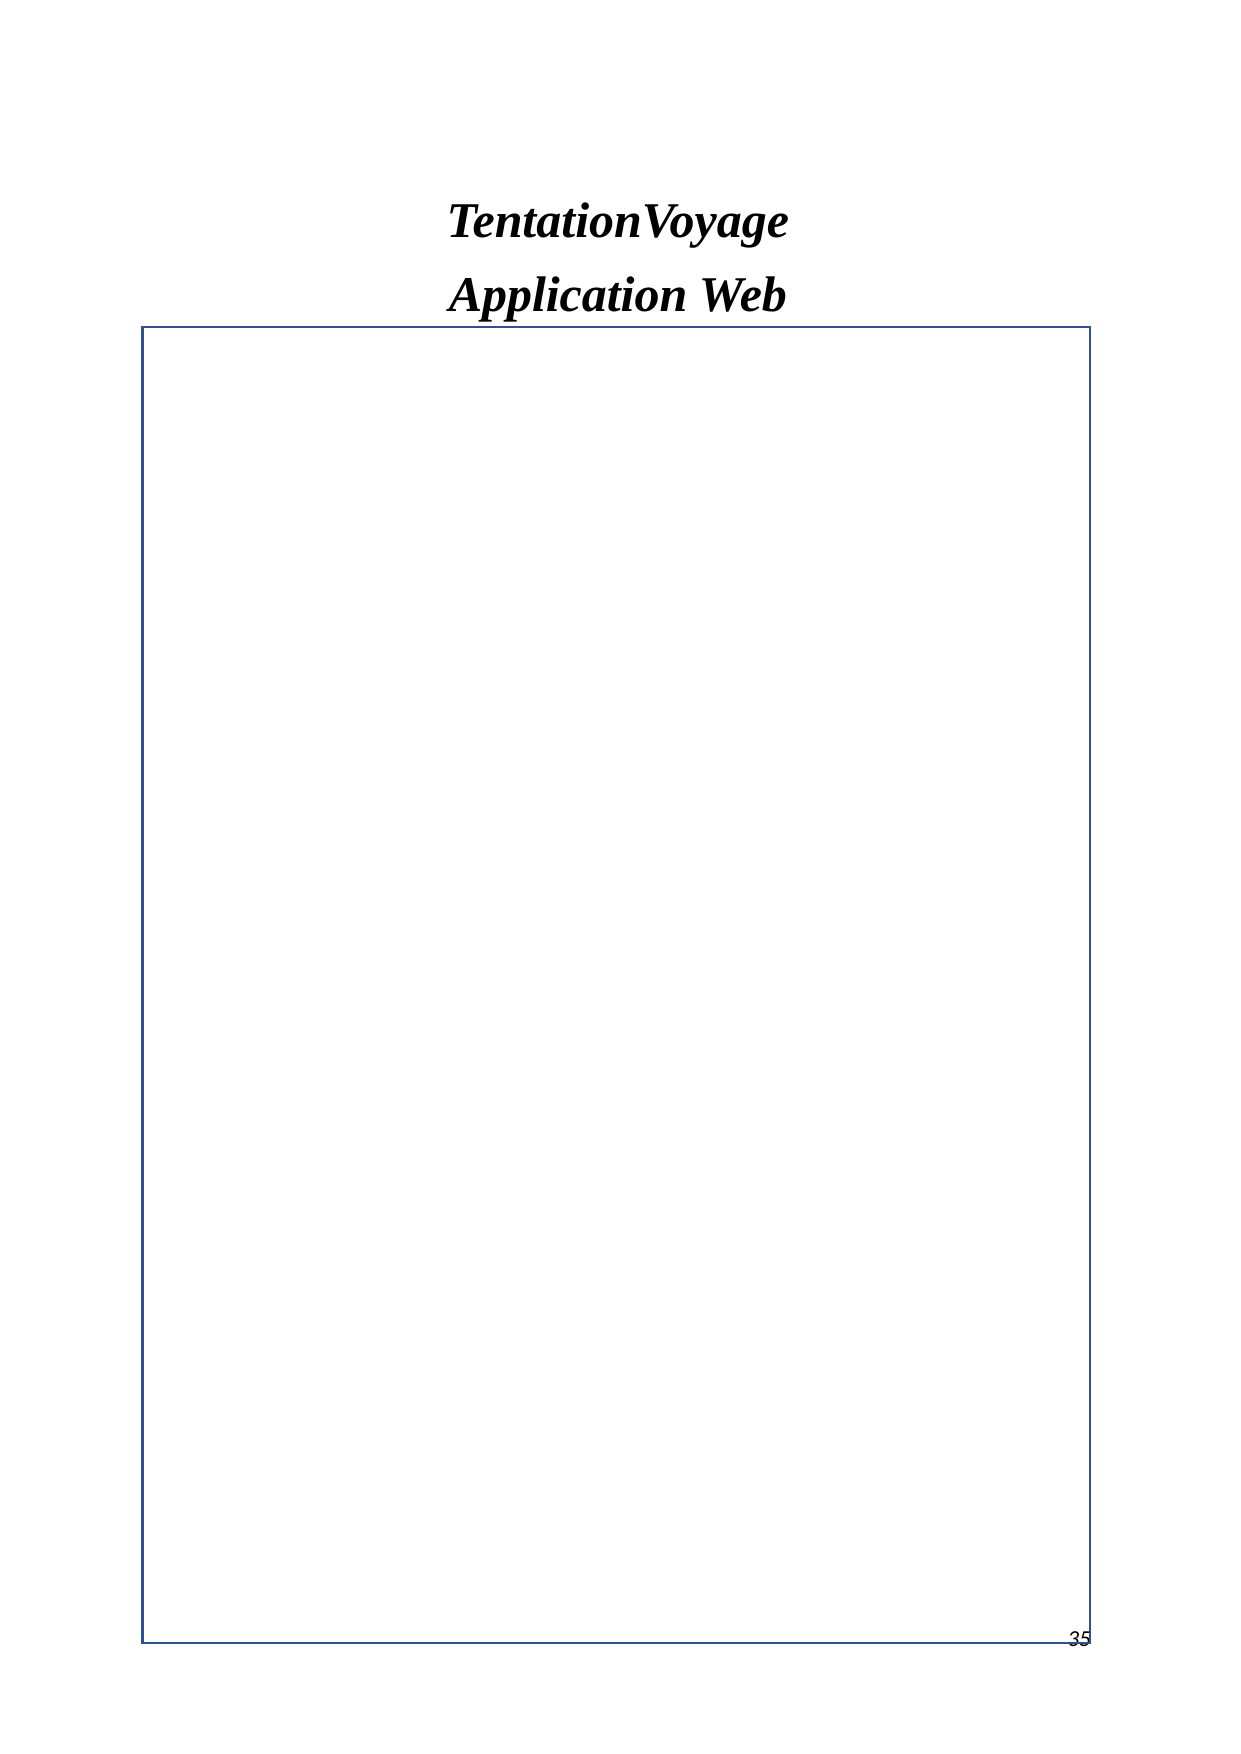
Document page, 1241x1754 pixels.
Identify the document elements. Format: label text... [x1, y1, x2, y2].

text TentationVoyage [148, 191, 1093, 248]
text Application Web [148, 265, 1093, 322]
